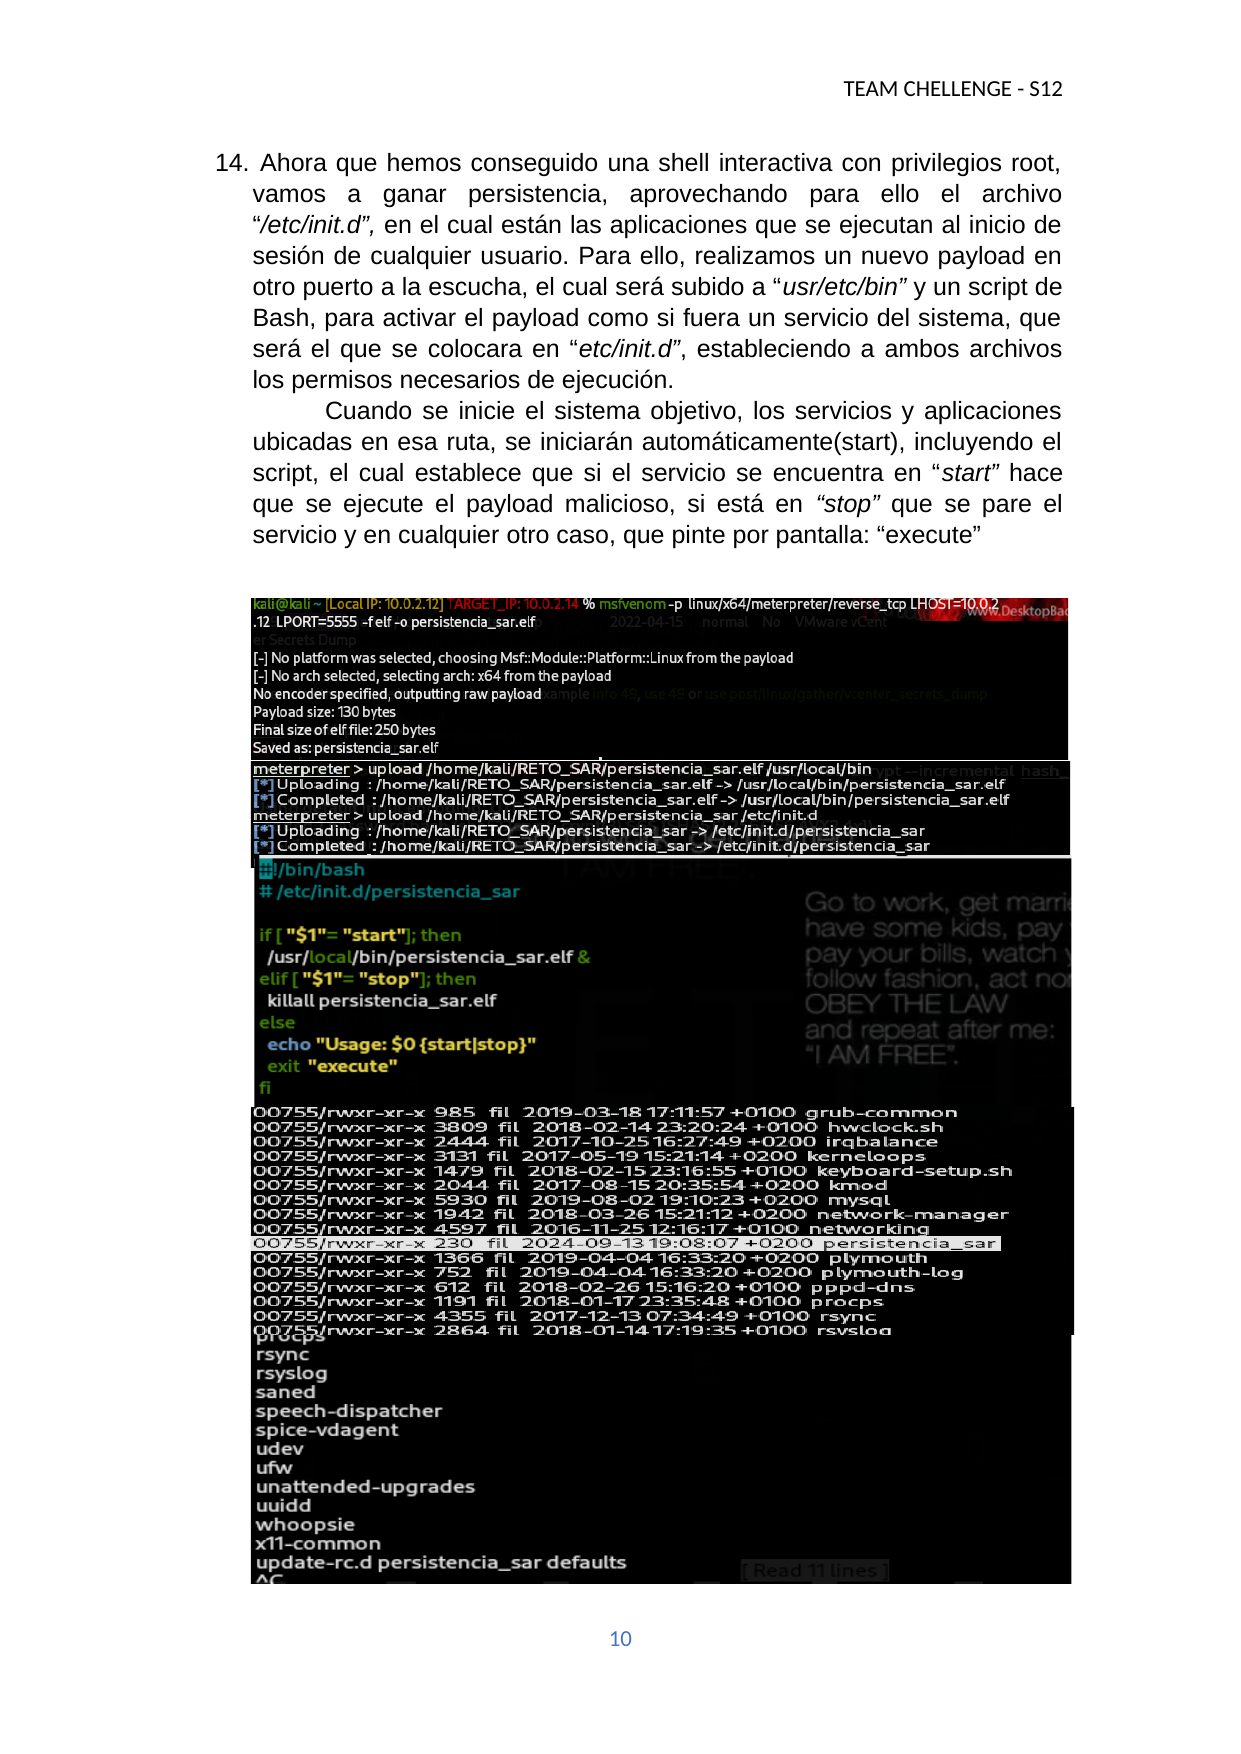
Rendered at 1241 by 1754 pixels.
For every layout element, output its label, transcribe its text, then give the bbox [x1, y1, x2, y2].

picture [251, 598, 1069, 760]
list Ahora que hemos conseguido una shell interactiva con privilegios root, vamos a ganar persistencia, aprovechando para ello el archivo “/etc/init.d”, en el cual están las aplicaciones que se ejecutan al inicio de sesión de cualquier usuario. Para ello, realizamos un nuevo payload en otro puerto a la escucha, el cual será subido a “usr/etc/bin” y un script de Bash, para activar el payload como si fuera un servicio del sistema, que será el que se colocara en “etc/init.d”, estableciendo a ambos archivos los permisos necesarios de ejecución. [215, 148, 1063, 394]
picture [250, 761, 1075, 1584]
list Cuando se inicie el sistema objetivo, los servicios y aplicaciones ubicadas en esa ruta, se iniciarán automáticamente(start), incluyendo el script, el cual establece que si el servicio se encuentra en “start” hace que se ejecute el payload malicioso, si está en “stop” que se pare el servicio y en cualquier otro caso, que pinte por pantalla: “execute” [252, 396, 1063, 549]
